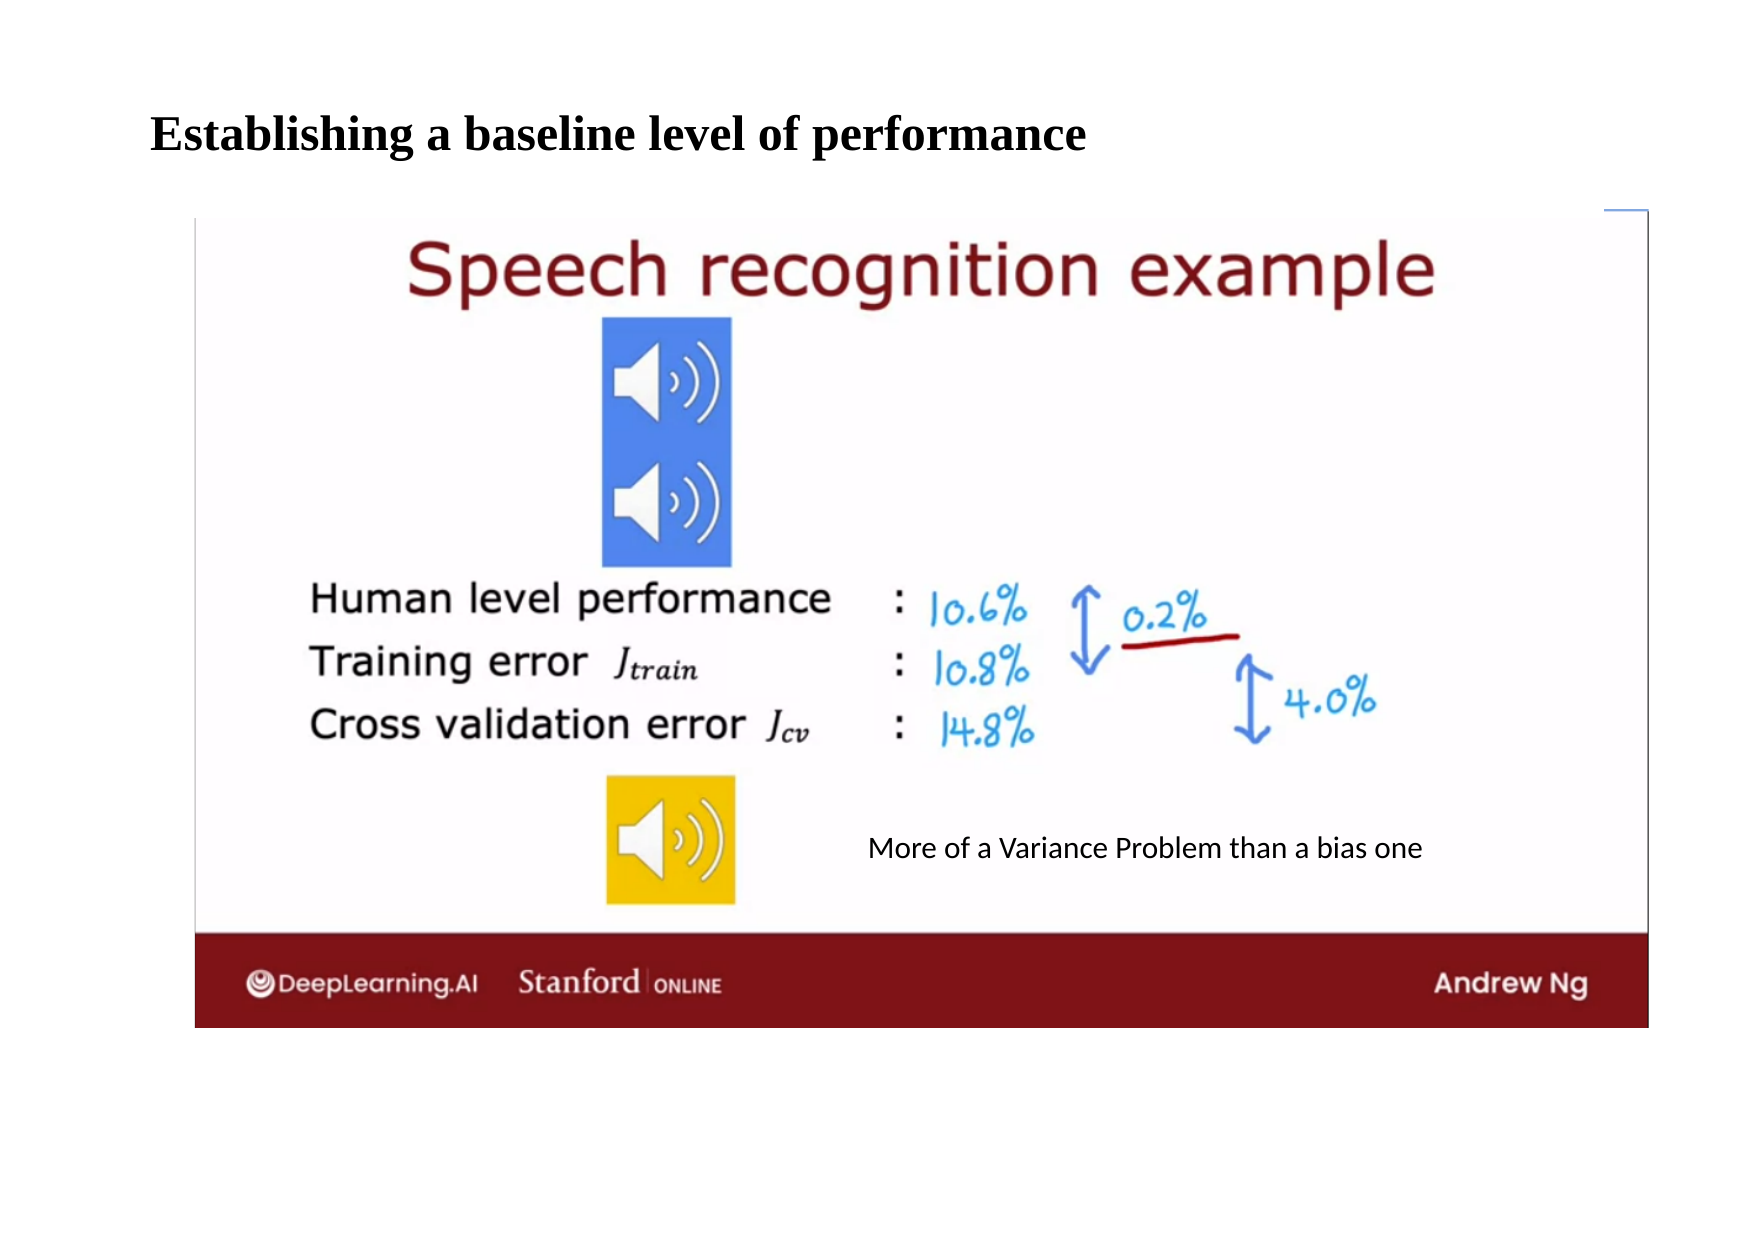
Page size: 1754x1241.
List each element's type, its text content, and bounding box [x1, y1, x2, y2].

picture [194, 209, 1649, 1028]
text More of a Variance Problem than a bias one [76, 828, 1604, 866]
text Establishing a baseline level of performance [150, 103, 1604, 161]
